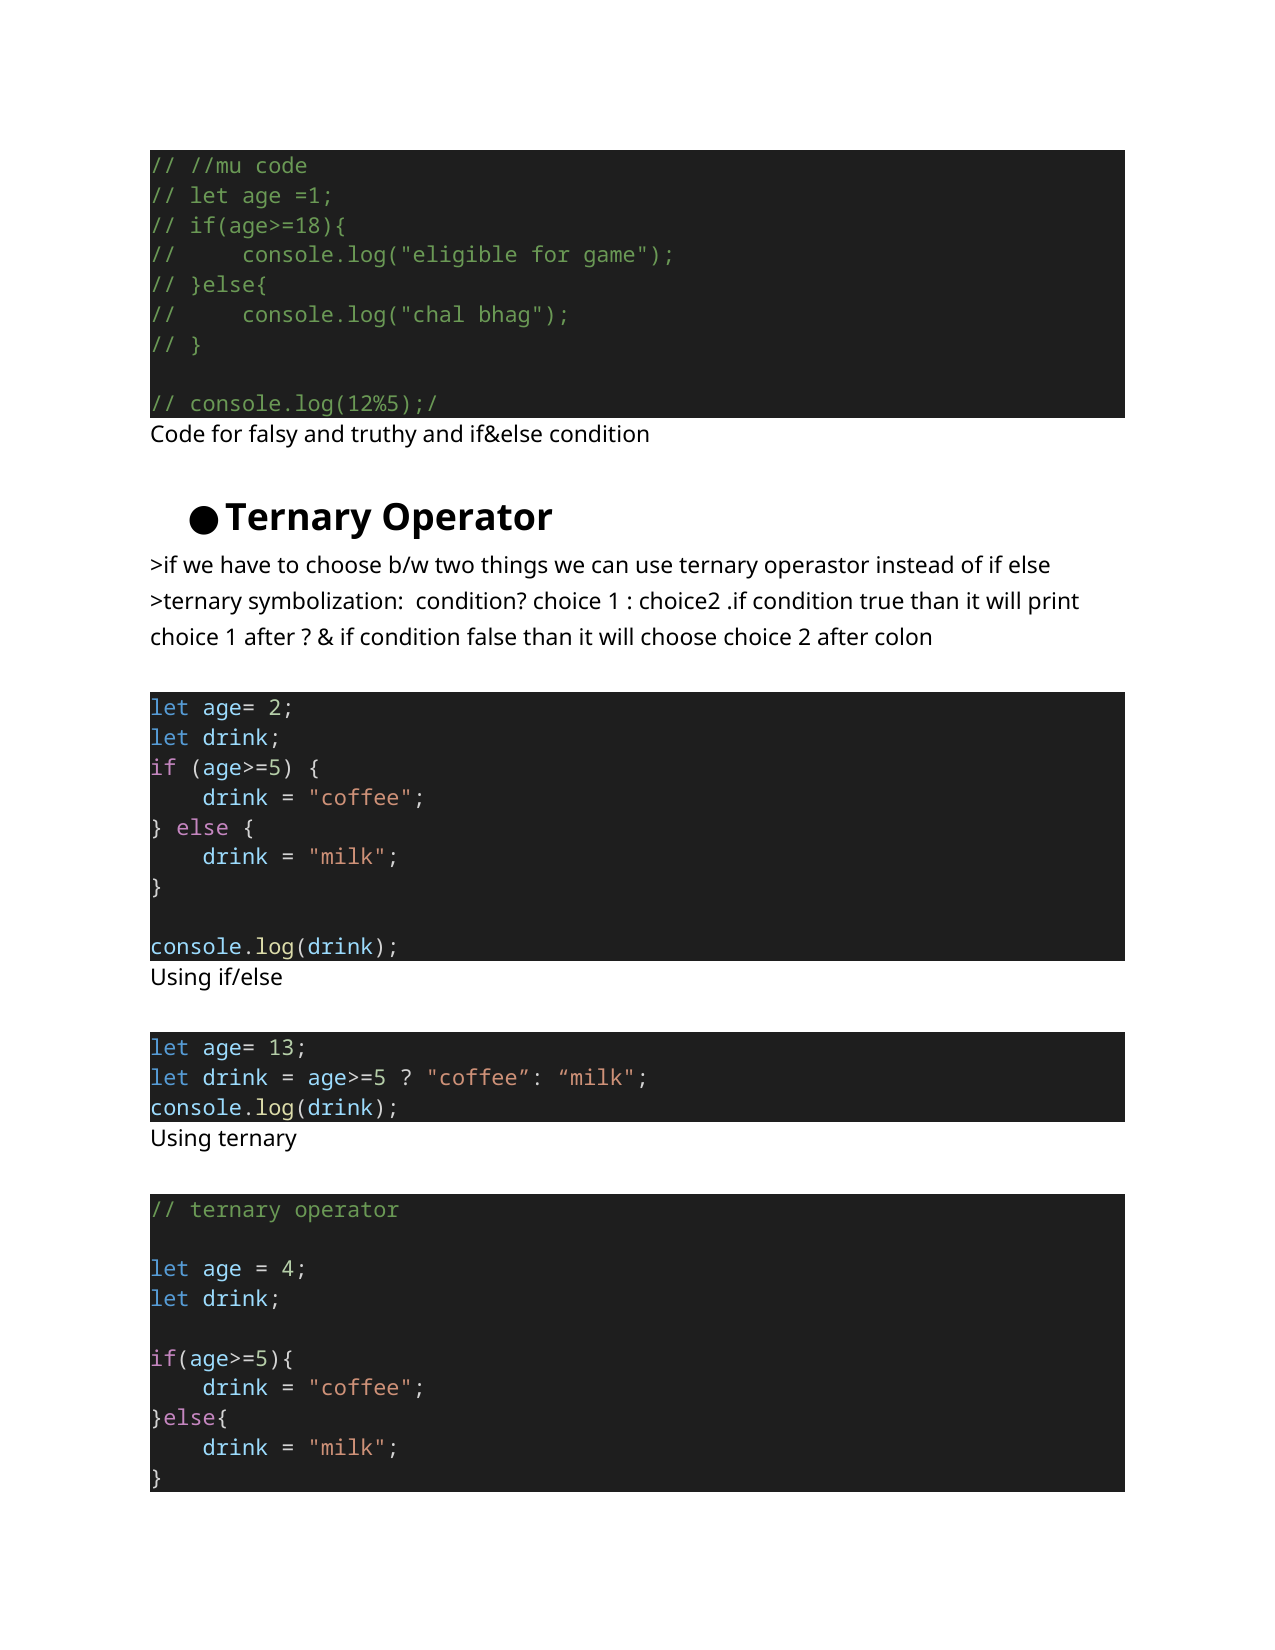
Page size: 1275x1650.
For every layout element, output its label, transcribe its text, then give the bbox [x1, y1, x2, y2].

text // } [150, 329, 1125, 358]
text } [150, 1462, 1125, 1492]
text drink = "milk"; [150, 841, 1125, 871]
text Using if/else [150, 961, 1125, 992]
text drink = "milk"; [150, 1432, 1125, 1462]
text let age = 4; [150, 1253, 1125, 1283]
text } [150, 871, 1125, 901]
text // }else{ [150, 269, 1125, 299]
text if (age>=5) { [150, 752, 1125, 782]
text >ternary symbolization: condition? choice 1 : choice2 .if condition true than it will print choice 1 after ? & if condition false than it will choose choice 2 after colon [150, 584, 1125, 652]
list Ternary Operator [187, 490, 1125, 541]
text console.log(drink); [150, 1092, 1125, 1122]
text // if(age>=18){ [150, 209, 1125, 239]
text >if we have to choose b/w two things we can use ternary operastor instead of if else [150, 549, 1125, 580]
text } else { [150, 812, 1125, 841]
text // ternary operator [150, 1194, 1125, 1223]
text console.log(drink); [150, 931, 1125, 961]
text // console.log(12%5);/ [150, 388, 1125, 418]
text // //mu code [150, 150, 1125, 180]
text let age= 2; [150, 692, 1125, 722]
text // let age =1; [150, 180, 1125, 209]
text // console.log("chal bhag"); [150, 299, 1125, 329]
text drink = "coffee"; [150, 782, 1125, 812]
text if(age>=5){ [150, 1343, 1125, 1372]
text let age= 13; [150, 1032, 1125, 1062]
text }else{ [150, 1402, 1125, 1432]
text // console.log("eligible for game"); [150, 239, 1125, 269]
text Using ternary [150, 1122, 1125, 1153]
text let drink; [150, 722, 1125, 752]
text Code for falsy and truthy and if&else condition [150, 418, 1125, 449]
text let drink = age>=5 ? "coffee”: “milk"; [150, 1062, 1125, 1092]
text let drink; [150, 1283, 1125, 1313]
text drink = "coffee"; [150, 1372, 1125, 1402]
